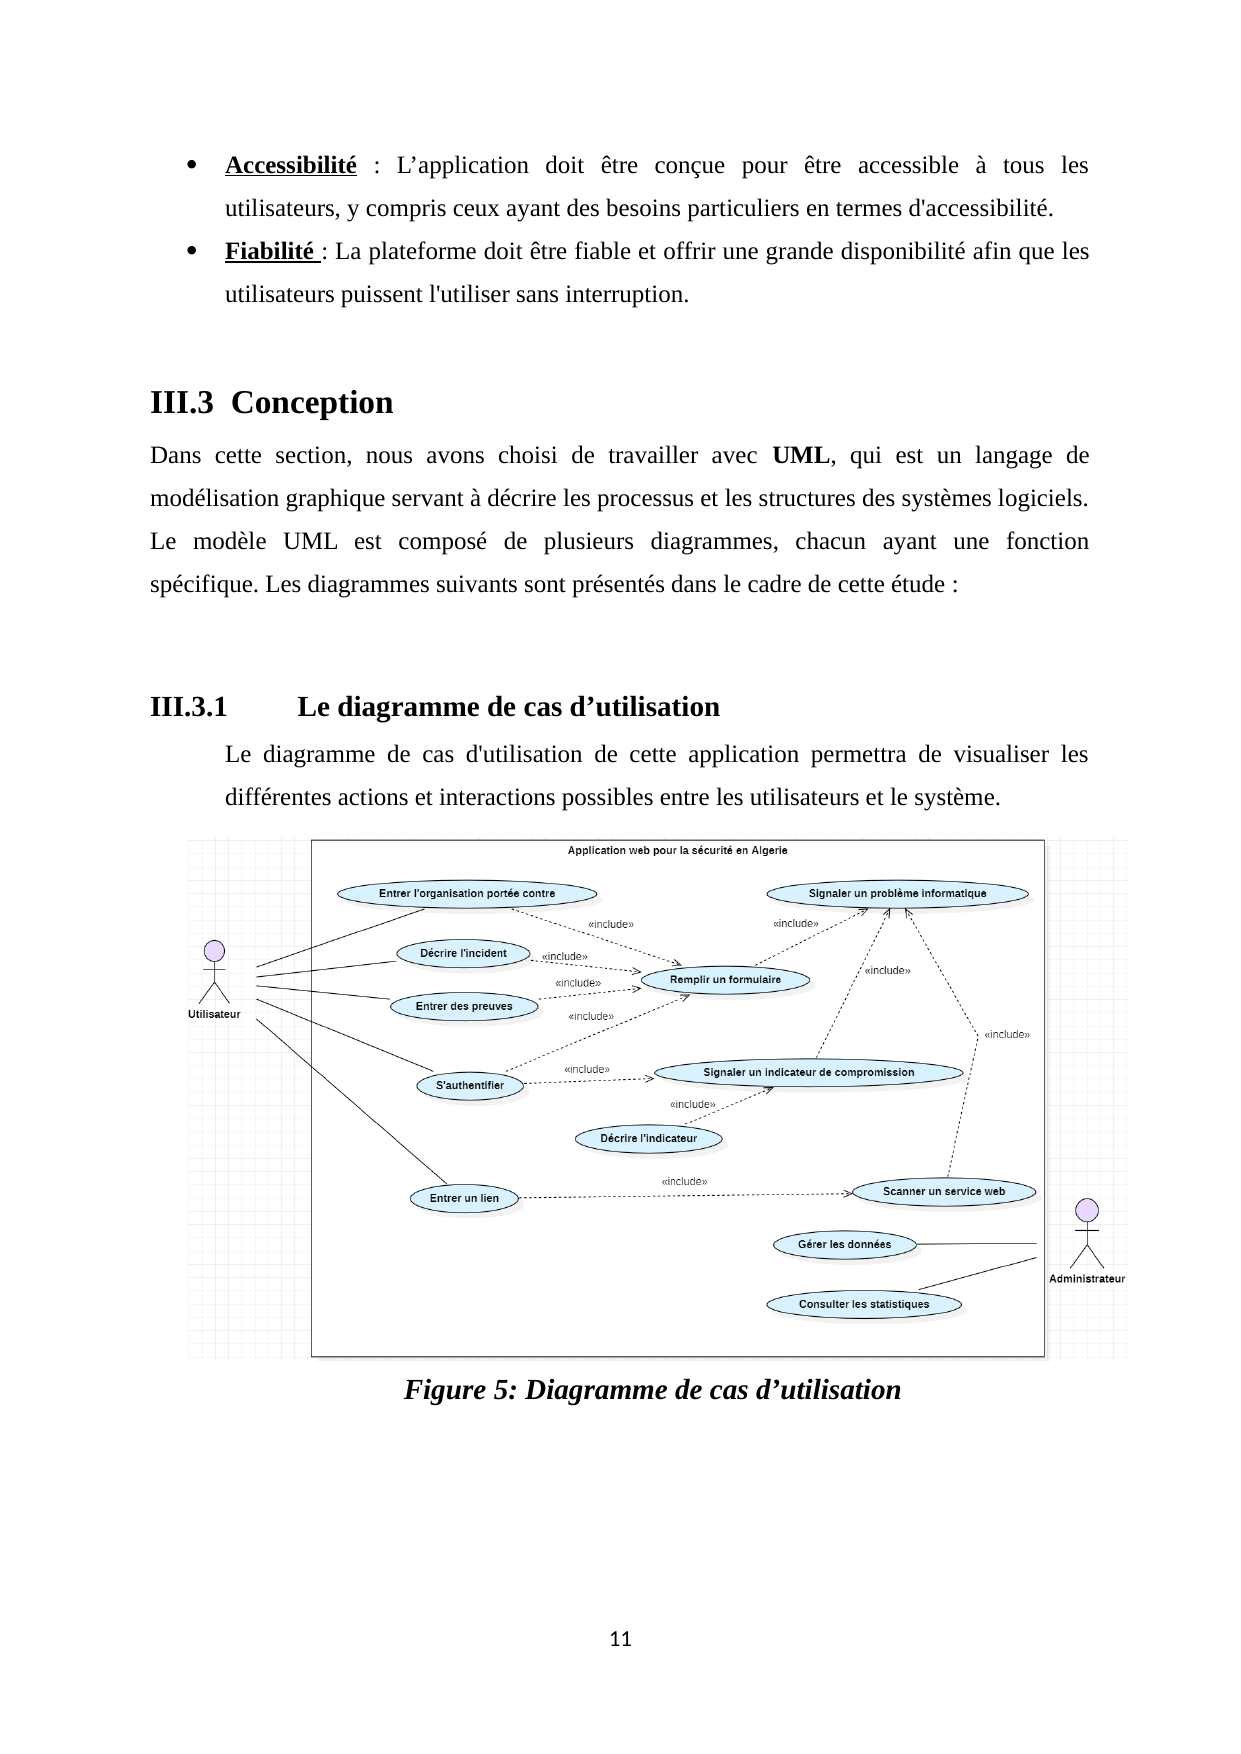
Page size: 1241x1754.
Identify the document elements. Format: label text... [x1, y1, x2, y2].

picture [187, 837, 1128, 1361]
subtitle Le diagramme de cas d’utilisation [150, 689, 1090, 722]
list Accessibilité : L’application doit être conçue pour être accessible à tous les utilisateurs, y compris ceux ayant des besoins particuliers en termes d'accessibilité. [187, 150, 1090, 222]
list Le diagramme de cas d'utilisation de cette application permettra de visualiser les différentes actions et interactions possibles entre les utilisateurs et le système. [225, 739, 1090, 811]
subtitle Conception [150, 382, 1090, 421]
text Dans cette section, nous avons choisi de travailler avec UML, qui est un langage de modélisation graphique servant à décrire les processus et les structures des systèmes logiciels. Le modèle UML est composé de plusieurs diagrammes, chacun ayant une fonction spécifique. Les diagrammes suivants sont présentés dans le cadre de cette étude : [150, 440, 1090, 598]
list Fiabilité : La plateforme doit être fiable et offrir une grande disponibilité afin que les utilisateurs puissent l'utiliser sans interruption. [187, 236, 1090, 308]
